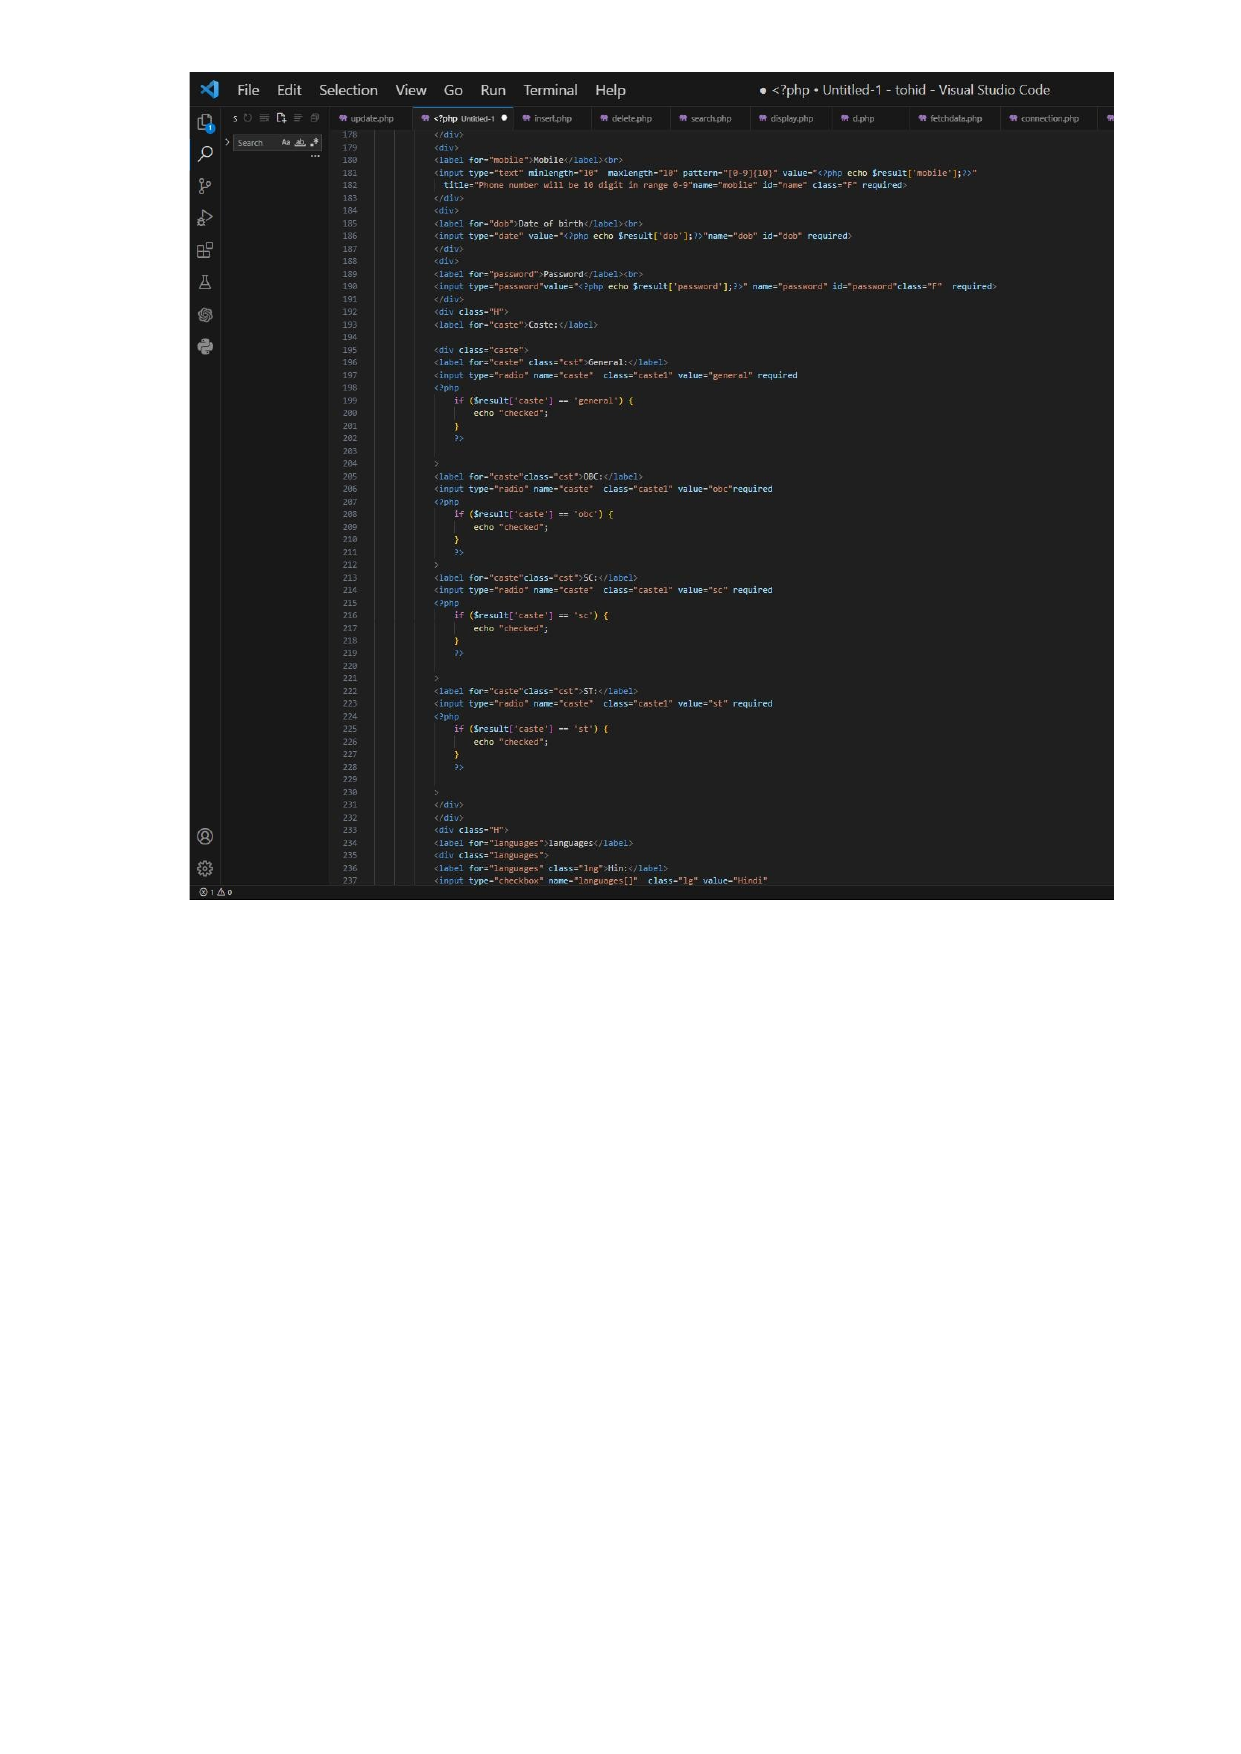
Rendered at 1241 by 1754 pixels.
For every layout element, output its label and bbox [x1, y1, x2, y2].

picture [189, 72, 1114, 900]
